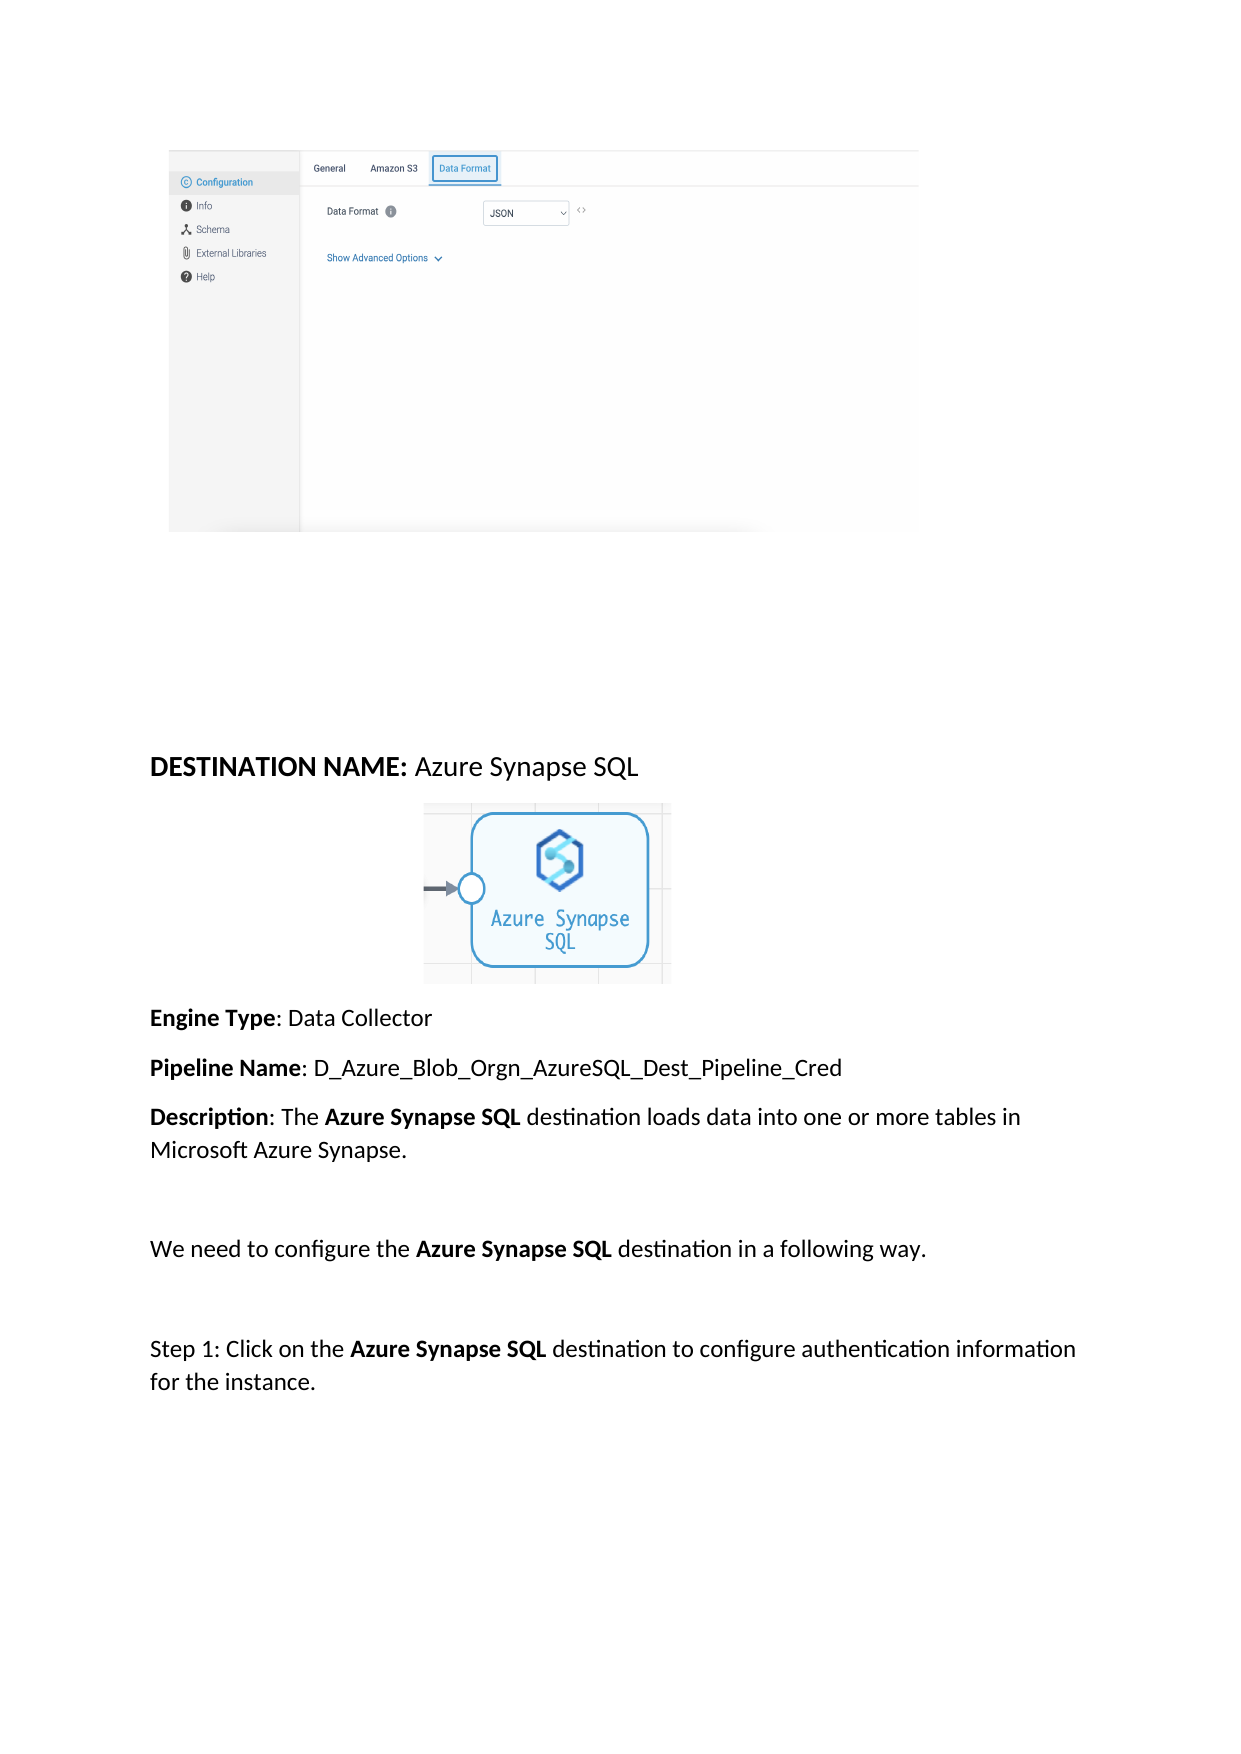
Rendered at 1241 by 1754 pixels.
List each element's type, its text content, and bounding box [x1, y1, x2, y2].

text Step 1: Click on the Azure Synapse SQL destination to configure authentication information for the instance. [150, 1333, 1090, 1396]
text Description: The Azure Synapse SQL destination loads data into one or more tables in Microsoft Azure Synapse. [150, 1101, 1090, 1165]
text We need to configure the Azure Synapse SQL destination in a following way. [150, 1233, 1090, 1264]
text Pipeline Name: D_Azure_Blob_Orgn_AzureSQL_Dest_Pipeline_Cred [150, 1052, 1090, 1082]
text Engine Type: Data Collector [150, 1002, 1090, 1033]
text DESTINATION NAME: Azure Synapse SQL [150, 748, 1090, 784]
